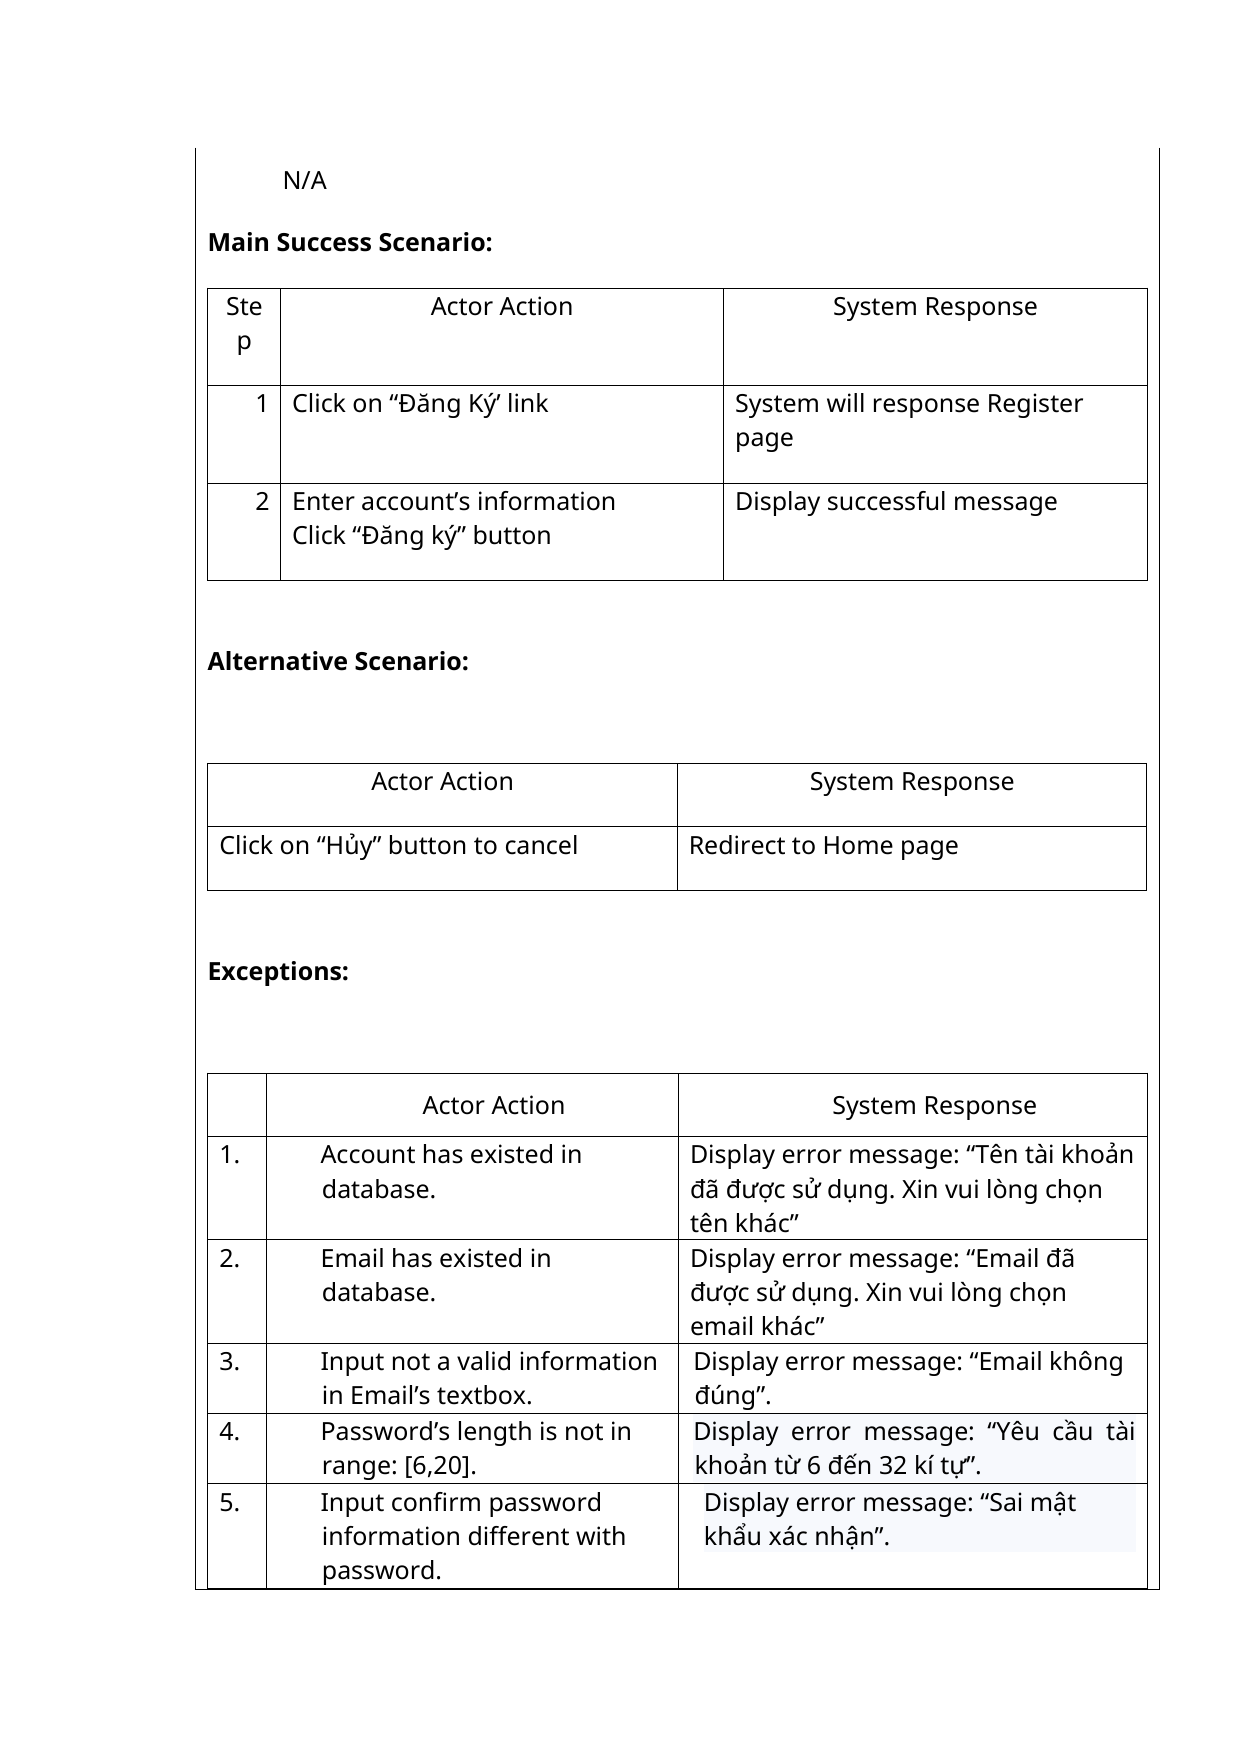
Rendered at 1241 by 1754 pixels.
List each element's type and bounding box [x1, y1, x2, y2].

table_cell [196, 154, 1159, 1589]
